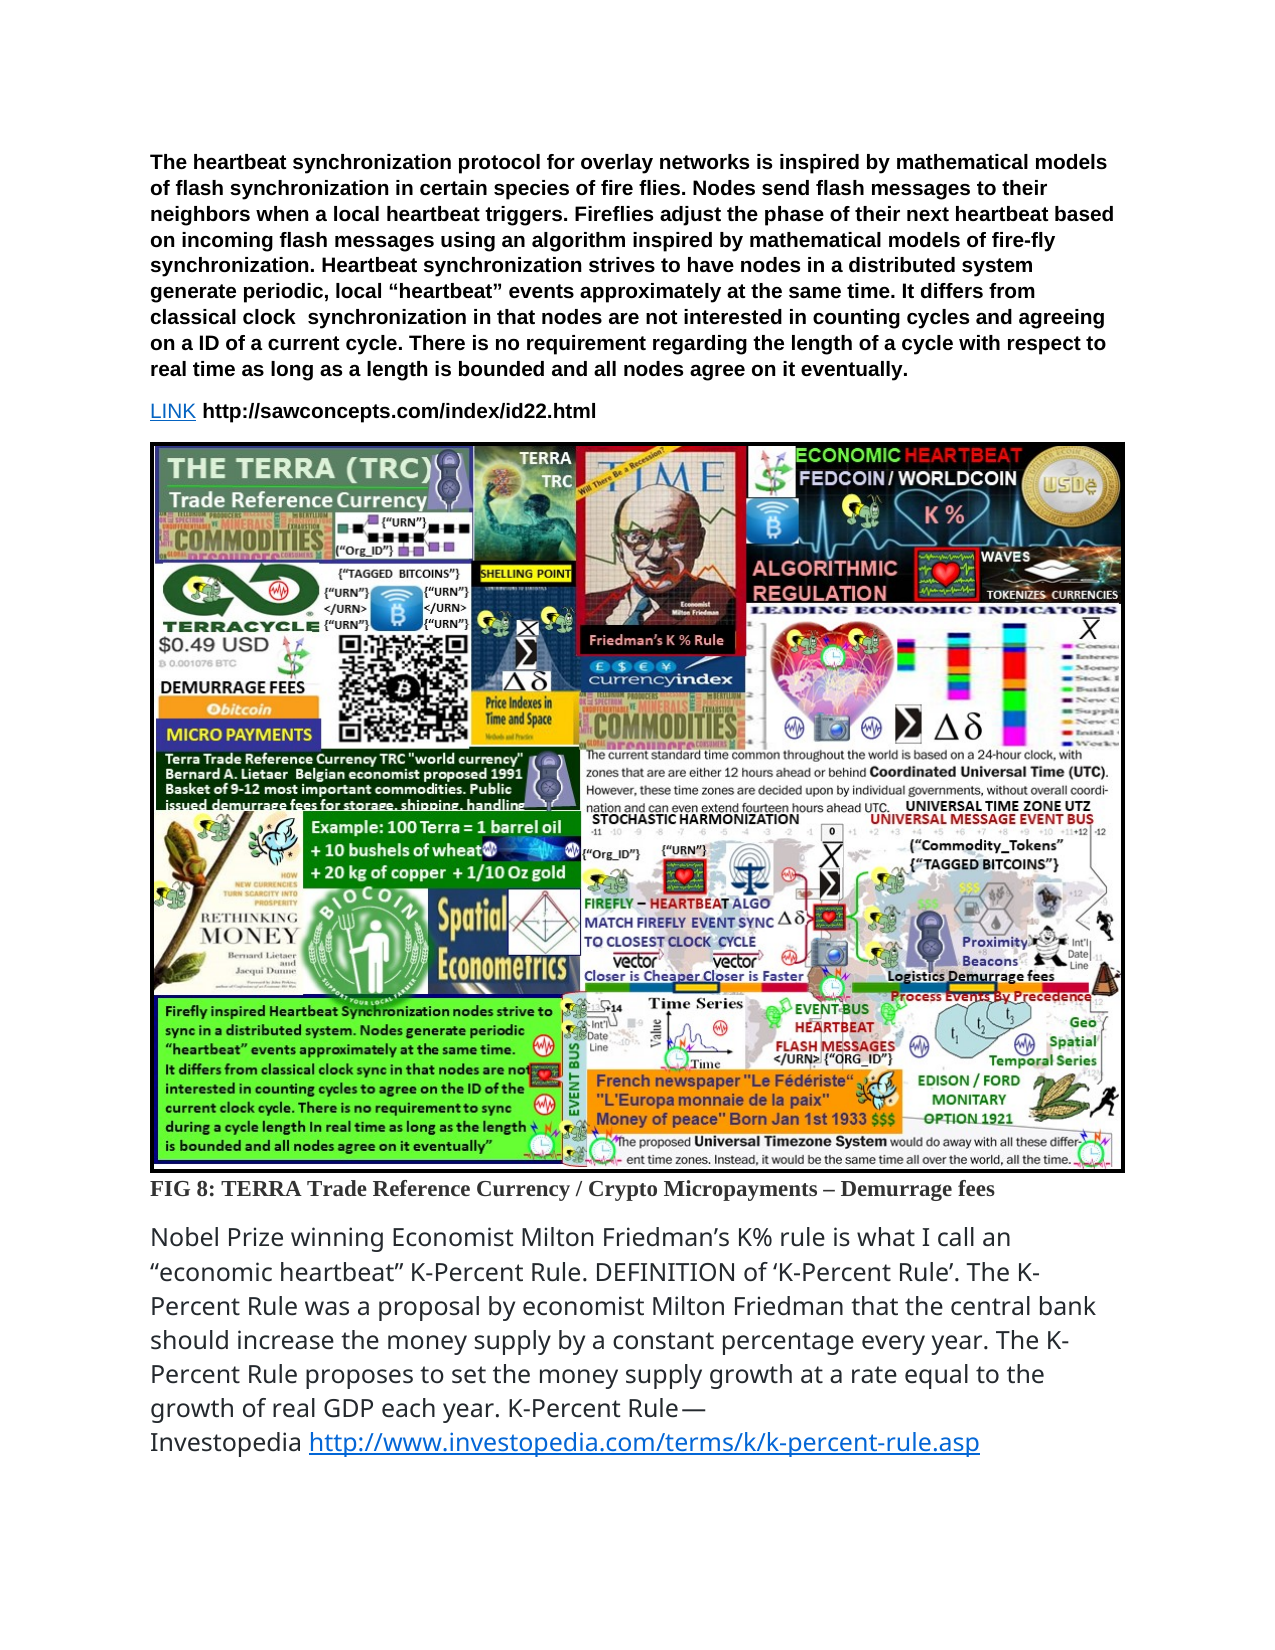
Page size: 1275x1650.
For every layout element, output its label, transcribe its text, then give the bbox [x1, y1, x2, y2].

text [150, 150, 1125, 381]
text Nobel Prize winning Economist Milton Friedman’s K% rule is what I call an “economic heartbeat” K-Percent Rule. DEFINITION of ‘K-Percent Rule’. The K-Percent Rule was a proposal by economist Milton Friedman that the central bank should increase the money supply by a constant percentage every year. The K-Percent Rule proposes to set the money supply growth at a rate equal to the growth of real GDP each year. K-Percent Rule — Investopedia http://www.investopedia.com/terms/k/k-percent-rule.asp [150, 1220, 1125, 1458]
text LINK http://sawconcepts.com/index/id22.html [150, 399, 1125, 423]
text FIG 8: TERRA Trade Reference Currency / Crypto Micropayments – Demurrage fees [150, 1173, 1125, 1201]
picture [154, 446, 1121, 1169]
